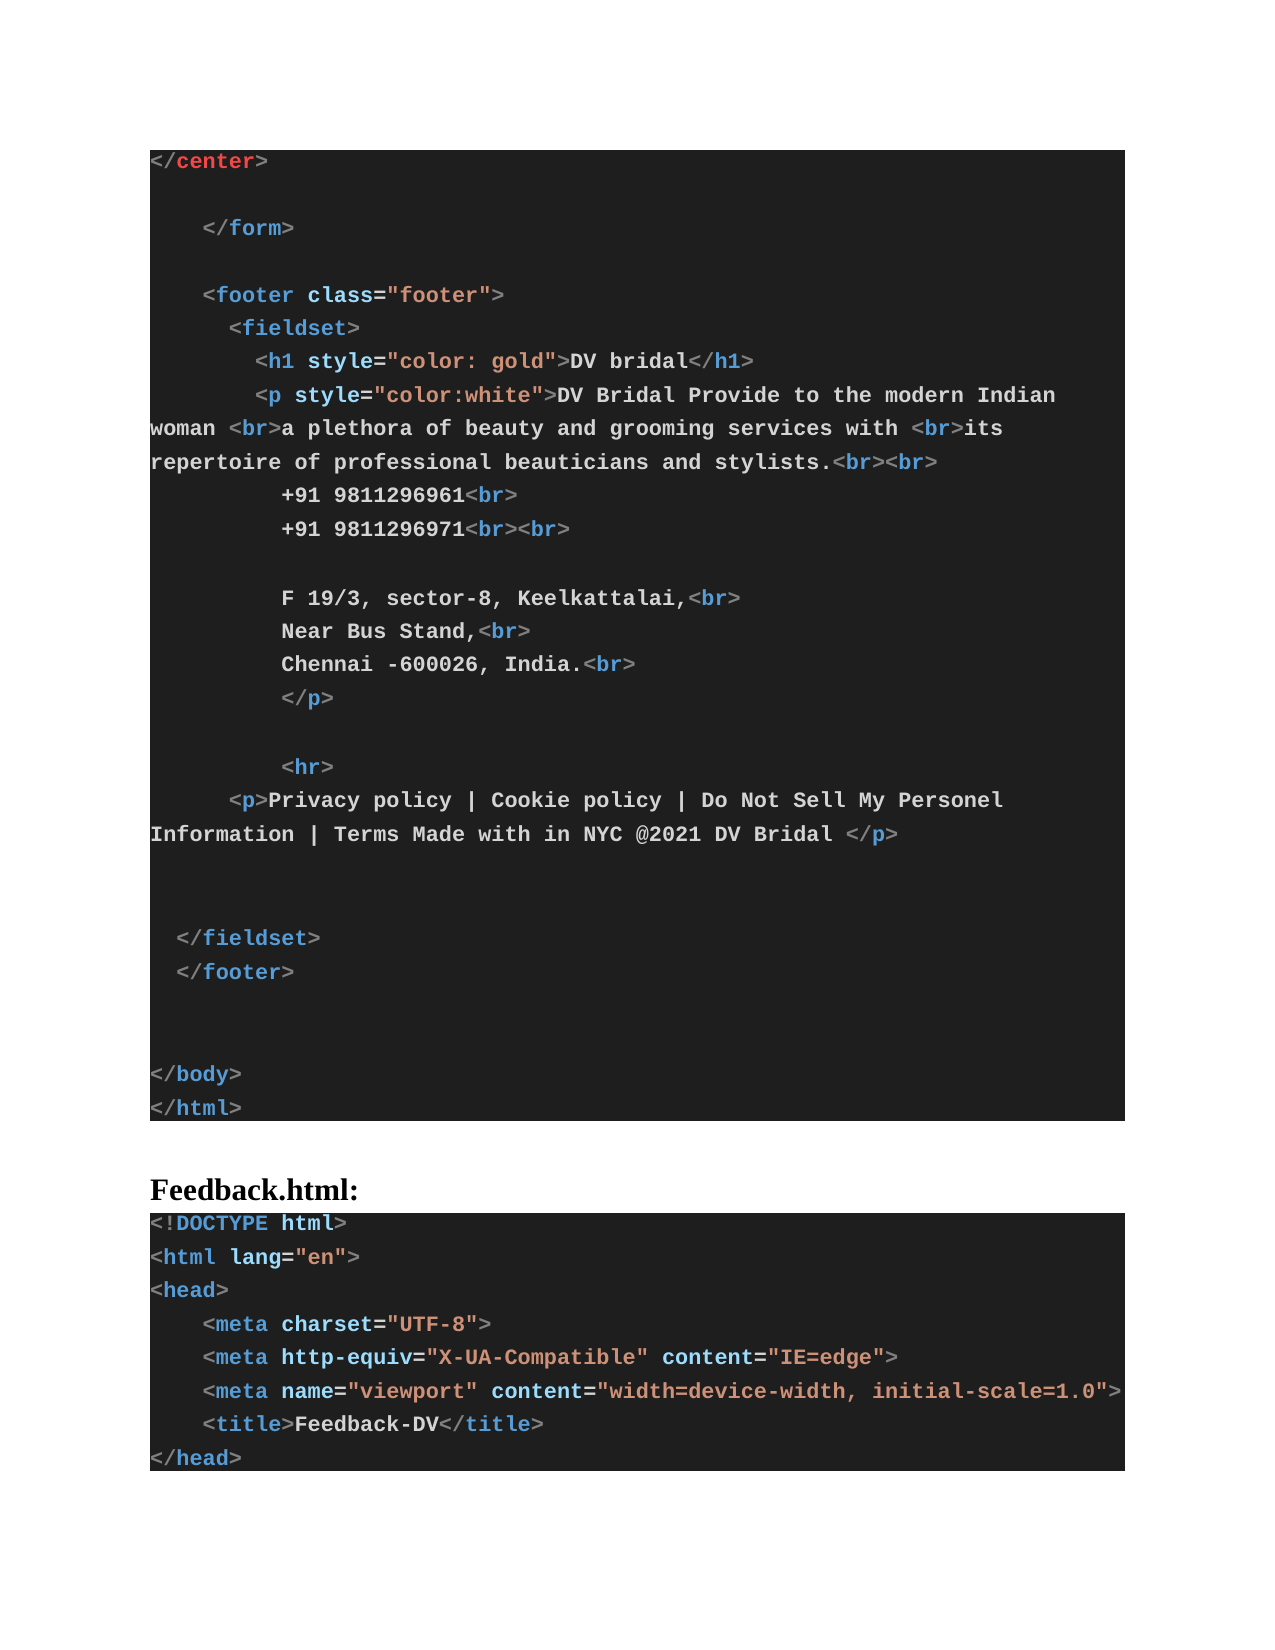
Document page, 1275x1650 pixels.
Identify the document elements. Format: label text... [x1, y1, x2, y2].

text +91 9811296961<br> [150, 484, 1125, 509]
text F 19/3, sector-8, Keelkattalai,<br> [150, 587, 1125, 612]
text </footer> [150, 961, 1125, 986]
text <hr> [150, 756, 1125, 781]
text <fieldset> [150, 317, 1125, 342]
text <p style="color:white">DV Bridal Provide to the modern Indian woman <br>a plethora of beauty and grooming services with <br>its repertoire of professional beauticians and stylists.<br><br> [150, 384, 1125, 476]
text <meta name="viewport" content="width=device-width, initial-scale=1.0"> [150, 1380, 1125, 1404]
text <h1 style="color: gold">DV bridal</h1> [150, 351, 1125, 375]
text <title>Feedback-DV</title> [150, 1413, 1125, 1438]
text <!DOCTYPE html> [150, 1213, 1125, 1237]
text </html> [150, 1097, 1125, 1121]
text </center> [150, 150, 1125, 175]
text <meta charset="UTF-8"> [150, 1313, 1125, 1338]
text Chennai -600026, India.<br> [150, 654, 1125, 678]
text </form> [150, 217, 1125, 242]
text <footer class="footer"> [150, 284, 1125, 308]
text Near Bus Stand,<br> [150, 620, 1125, 645]
text <head> [150, 1279, 1125, 1304]
text Feedback.html: [150, 1171, 1125, 1207]
text </head> [150, 1447, 1125, 1471]
text </fieldset> [150, 927, 1125, 952]
text <meta http-equiv="X-UA-Compatible" content="IE=edge"> [150, 1346, 1125, 1371]
text <p>Privacy policy | Cookie policy | Do Not Sell My Personel Information | Terms Made with in NYC @2021 DV Bridal </p> [150, 789, 1125, 848]
text <html lang="en"> [150, 1246, 1125, 1271]
text </body> [150, 1063, 1125, 1088]
text +91 9811296971<br><br> [150, 518, 1125, 543]
text </p> [150, 687, 1125, 712]
